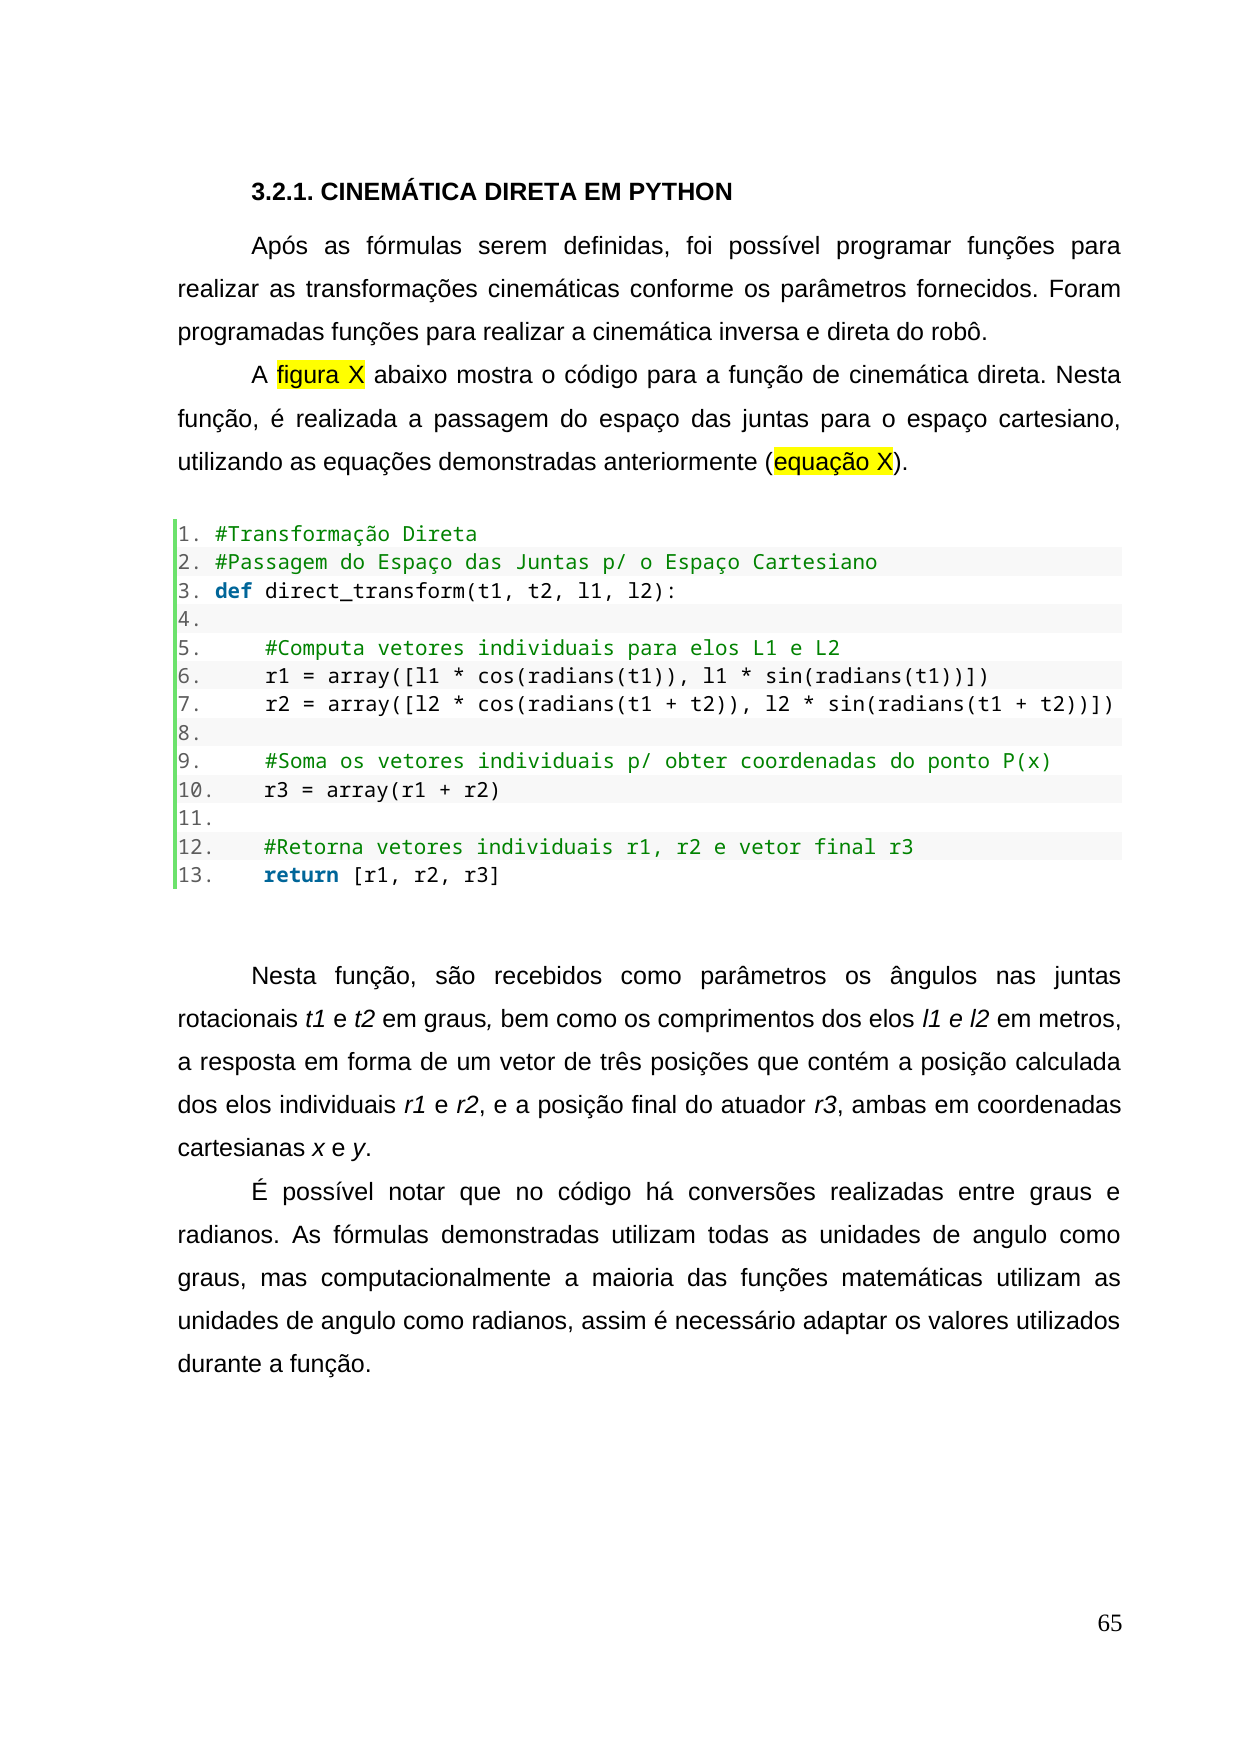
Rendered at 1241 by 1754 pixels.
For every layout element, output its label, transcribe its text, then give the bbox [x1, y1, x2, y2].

list #Passagem do Espaço das Juntas p/ o Espaço Cartesiano [177, 547, 1122, 576]
list #Computa vetores individuais para elos L1 e L2 [177, 633, 1122, 661]
list r1 = array([l1 * cos(radians(t1)), l1 * sin(radians(t1))]) [177, 661, 1122, 689]
text A figura X abaixo mostra o código para a função de cinemática direta. Nesta função, é realizada a passagem do espaço das juntas para o espaço cartesiano, utilizando as equações demonstradas anteriormente (equação X). [177, 360, 1122, 475]
list #Transformação Direta [177, 519, 1122, 547]
text Nesta função, são recebidos como parâmetros os ângulos nas juntas rotacionais t1 e t2 em graus, bem como os comprimentos dos elos l1 e l2 em metros, a resposta em forma de um vetor de três posições que contém a posição calculada dos elos individuais r1 e r2, e a posição final do atuador r3, ambas em coordenadas cartesianas x e y. [177, 961, 1122, 1162]
list return [r1, r2, r3] [177, 860, 1122, 889]
list def direct_transform(t1, t2, l1, l2): [177, 576, 1122, 604]
text Após as fórmulas serem definidas, foi possível programar funções para realizar as transformações cinemáticas conforme os parâmetros fornecidos. Foram programadas funções para realizar a cinemática inversa e direta do robô. [177, 231, 1122, 346]
list #Retorna vetores individuais r1, r2 e vetor final r3 [177, 832, 1122, 860]
list r3 = array(r1 + r2) [177, 775, 1122, 803]
subtitle 3.2.1. CINEMÁTICA DIRETA EM PYTHON [177, 177, 1122, 206]
list r2 = array([l2 * cos(radians(t1 + t2)), l2 * sin(radians(t1 + t2))]) [177, 689, 1122, 718]
text É possível notar que no código há conversões realizadas entre graus e radianos. As fórmulas demonstradas utilizam todas as unidades de angulo como graus, mas computacionalmente a maioria das funções matemáticas utilizam as unidades de angulo como radianos, assim é necessário adaptar os valores utilizados durante a função. [177, 1177, 1122, 1378]
list #Soma os vetores individuais p/ obter coordenadas do ponto P(x) [177, 746, 1122, 775]
